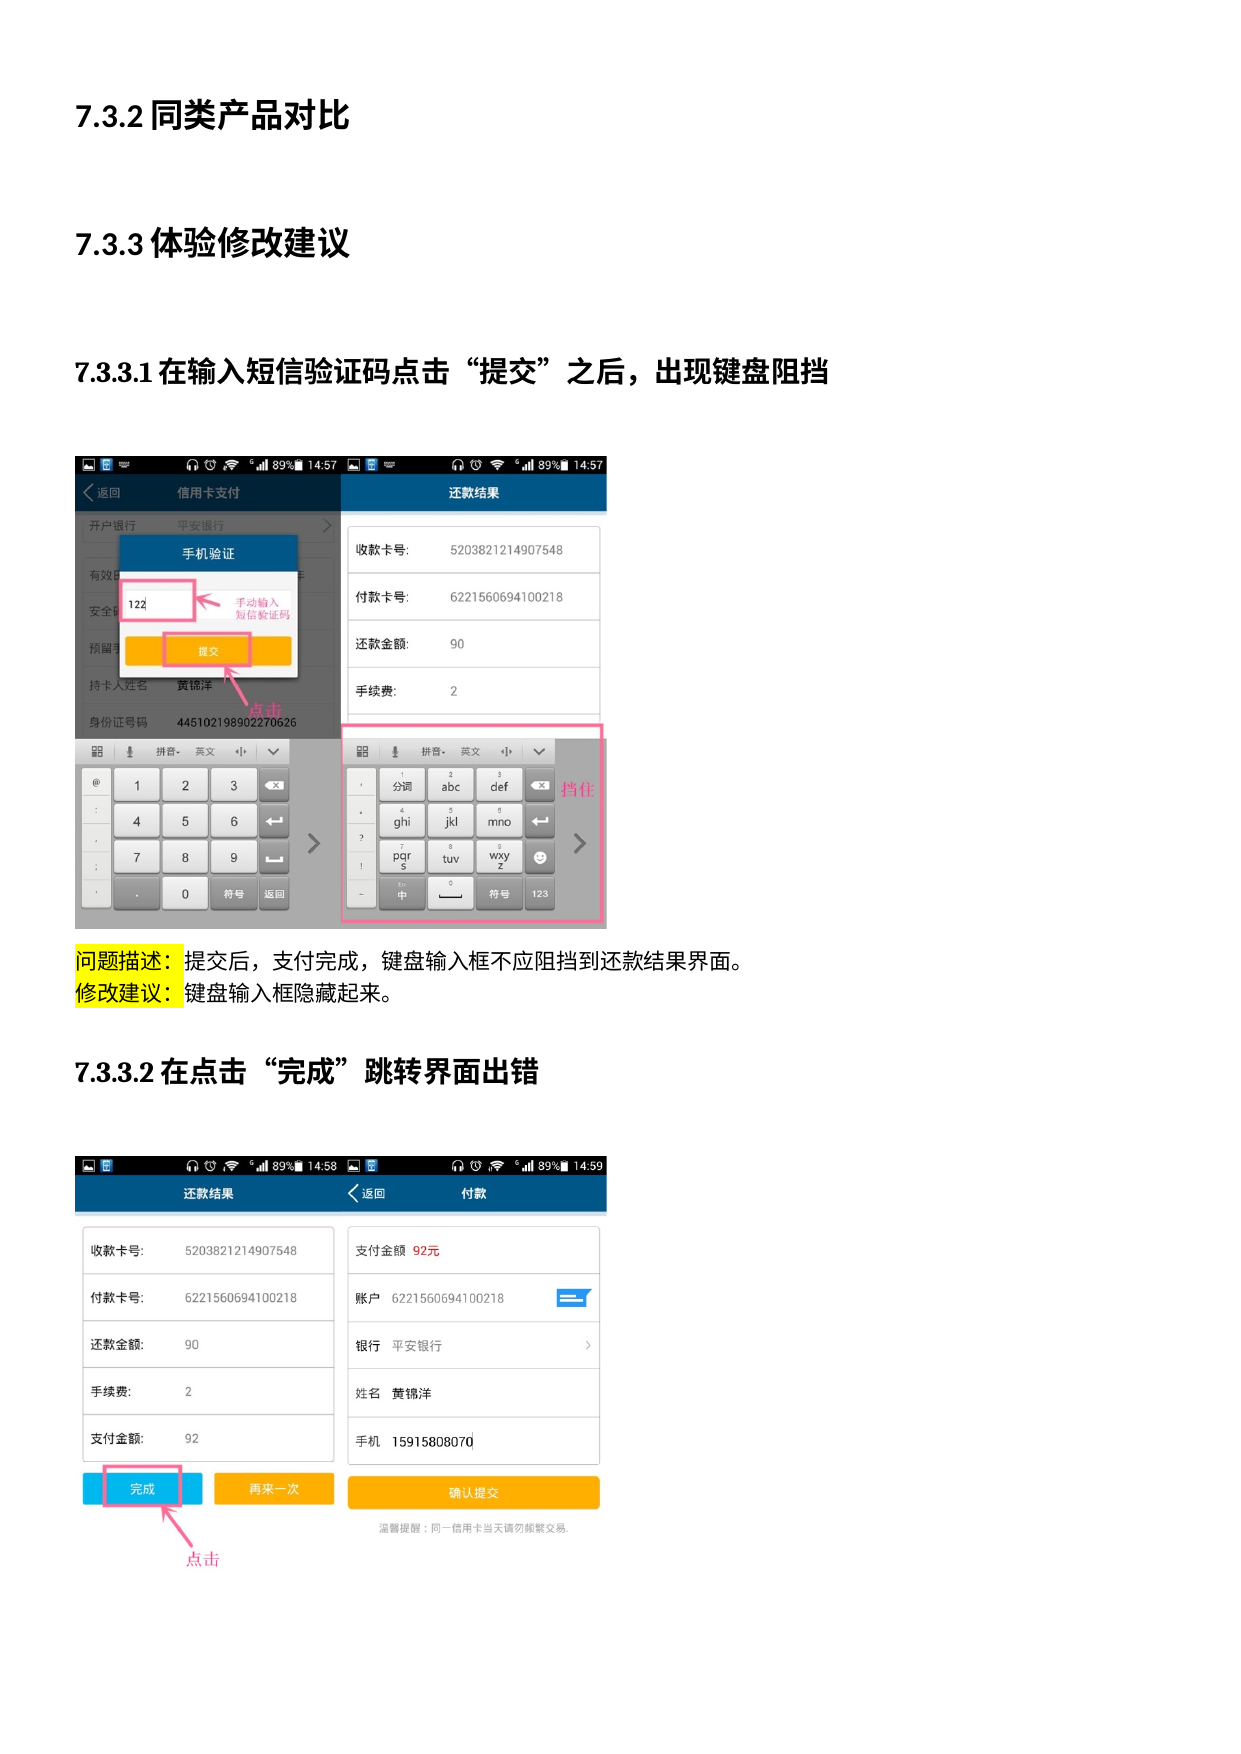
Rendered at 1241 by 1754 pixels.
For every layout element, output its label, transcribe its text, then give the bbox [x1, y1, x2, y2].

text 修改建议：键盘输入框隐藏起来。 [184, 976, 1165, 1008]
subtitle 7.3.2同类产品对比 [75, 81, 1165, 146]
subtitle 7.3.3.2 在点击“完成”跳转界面出错 [75, 1038, 1165, 1103]
text 问题描述：提交后，支付完成，键盘输入框不应阻挡到还款结果界面。 [75, 943, 1165, 976]
picture [75, 1156, 607, 1629]
subtitle 7.3.3体验修改建议 [75, 208, 1165, 273]
picture [75, 456, 607, 929]
subtitle 7.3.3.1在输入短信验证码点击“提交”之后，出现键盘阻挡 [75, 337, 1165, 402]
